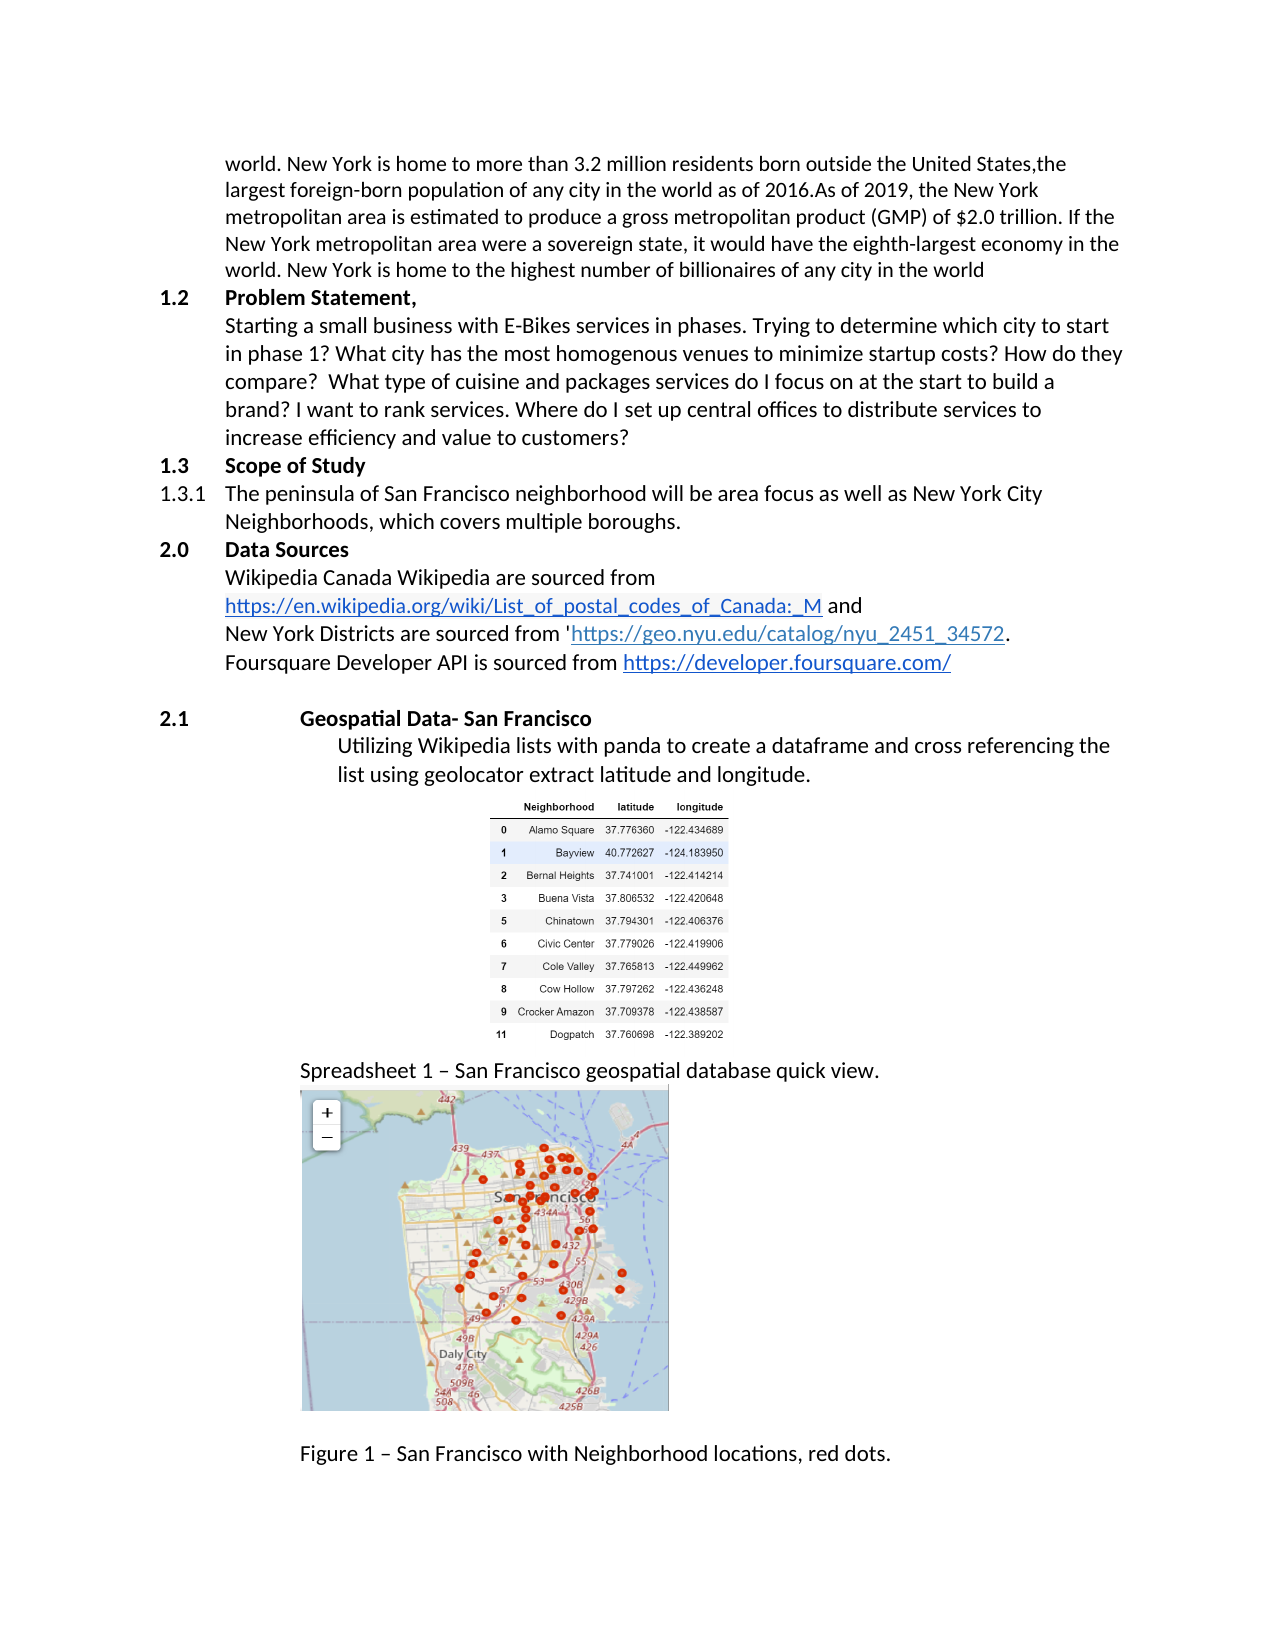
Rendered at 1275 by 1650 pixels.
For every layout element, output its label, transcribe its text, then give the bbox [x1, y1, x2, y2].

list Problem Statement, [159, 283, 1125, 311]
list Geospatial Data- San Francisco [159, 704, 1125, 732]
text Starting a small business with E-Bikes services in phases. Trying to determine which city to start in phase 1? What city has the most homogenous venues to minimize startup costs? How do they compare? What type of cuisine and packages services do I focus on at the start to build a brand? I want to rank services. Where do I set up central offices to distribute services to increase efficiency and value to customers? [225, 311, 1125, 451]
text Figure 1 – San Francisco with Neighborhood locations, red dots. [300, 1439, 1125, 1467]
text Foursquare Developer API is sourced from https://developer.foursquare.com/ [225, 648, 1125, 676]
picture [300, 1084, 669, 1411]
text New York Districts are sourced from 'https://geo.nyu.edu/catalog/nyu_2451_34572. [225, 619, 1125, 648]
text Wikipedia Canada Wikipedia are sourced from https://en.wikipedia.org/wiki/List_of_postal_codes_of_Canada:_M and [225, 563, 1125, 619]
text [225, 150, 1125, 283]
picture [486, 787, 734, 1057]
text Utilizing Wikipedia lists with panda to create a dataframe and cross referencing the list using geolocator extract latitude and longitude. [337, 732, 1125, 788]
list The peninsula of San Francisco neighborhood will be area focus as well as New York City Neighborhoods, which covers multiple boroughs. [159, 479, 1125, 536]
list Scope of Study [159, 451, 1125, 479]
list Data Sources [159, 536, 1125, 563]
text Spreadsheet 1 – San Francisco geospatial database quick view. [300, 1056, 1125, 1084]
